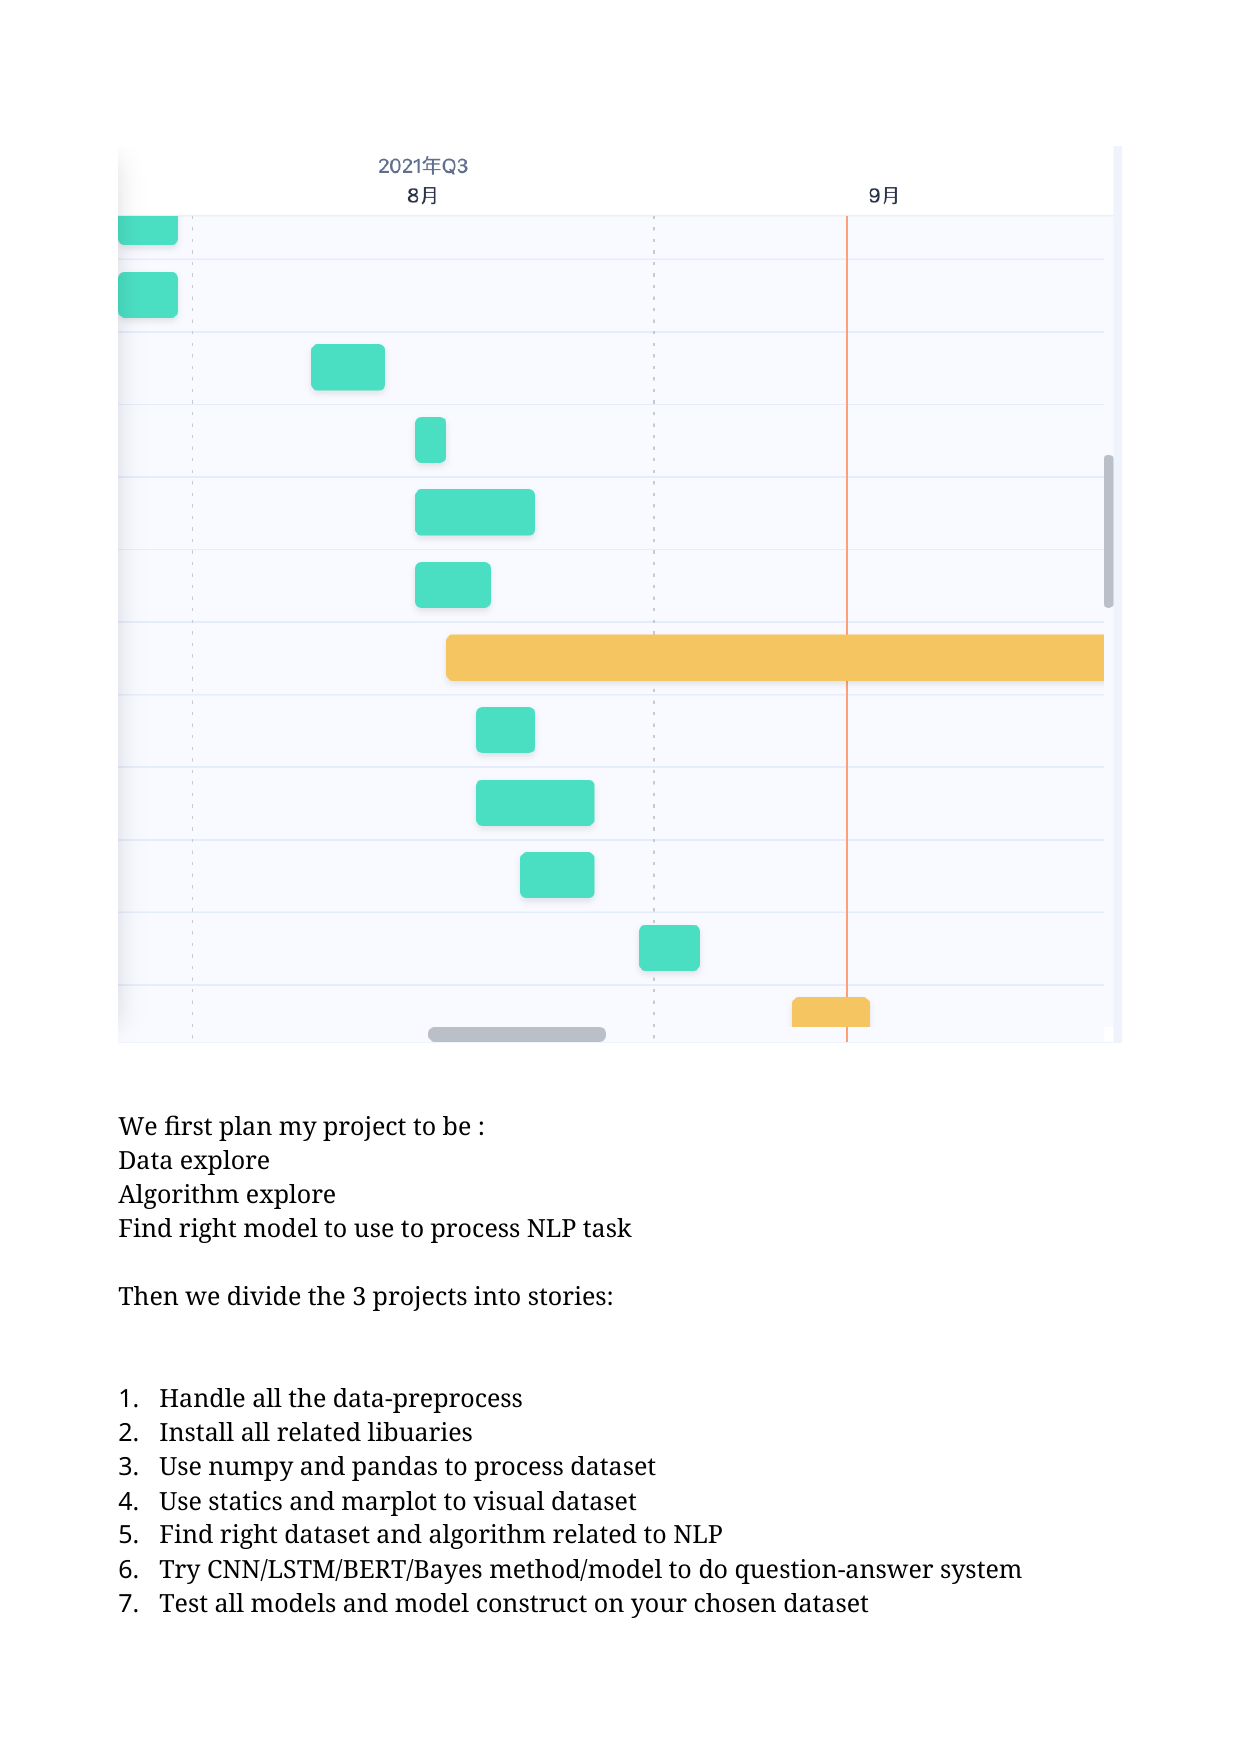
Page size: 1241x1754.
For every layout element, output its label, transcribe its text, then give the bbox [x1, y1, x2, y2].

list Install all related libuaries [118, 1415, 1122, 1449]
list Use statics and marplot to visual dataset [118, 1483, 1122, 1517]
text Find right model to use to process NLP task [118, 1211, 1122, 1245]
list Use numpy and pandas to process dataset [118, 1449, 1122, 1483]
text Then we divide the 3 projects into stories: [118, 1279, 1122, 1313]
list Test all models and model construct on your chosen dataset [118, 1585, 1122, 1619]
text Data explore [118, 1142, 1122, 1177]
text Algorithm explore [118, 1177, 1122, 1211]
list Find right dataset and algorithm related to NLP [118, 1517, 1122, 1551]
text We first plan my project to be : [118, 1108, 1122, 1142]
picture [118, 146, 1123, 1043]
list Handle all the data-preprocess [118, 1381, 1122, 1415]
list Try CNN/LSTM/BERT/Bayes method/model to do question-answer system [118, 1551, 1122, 1585]
